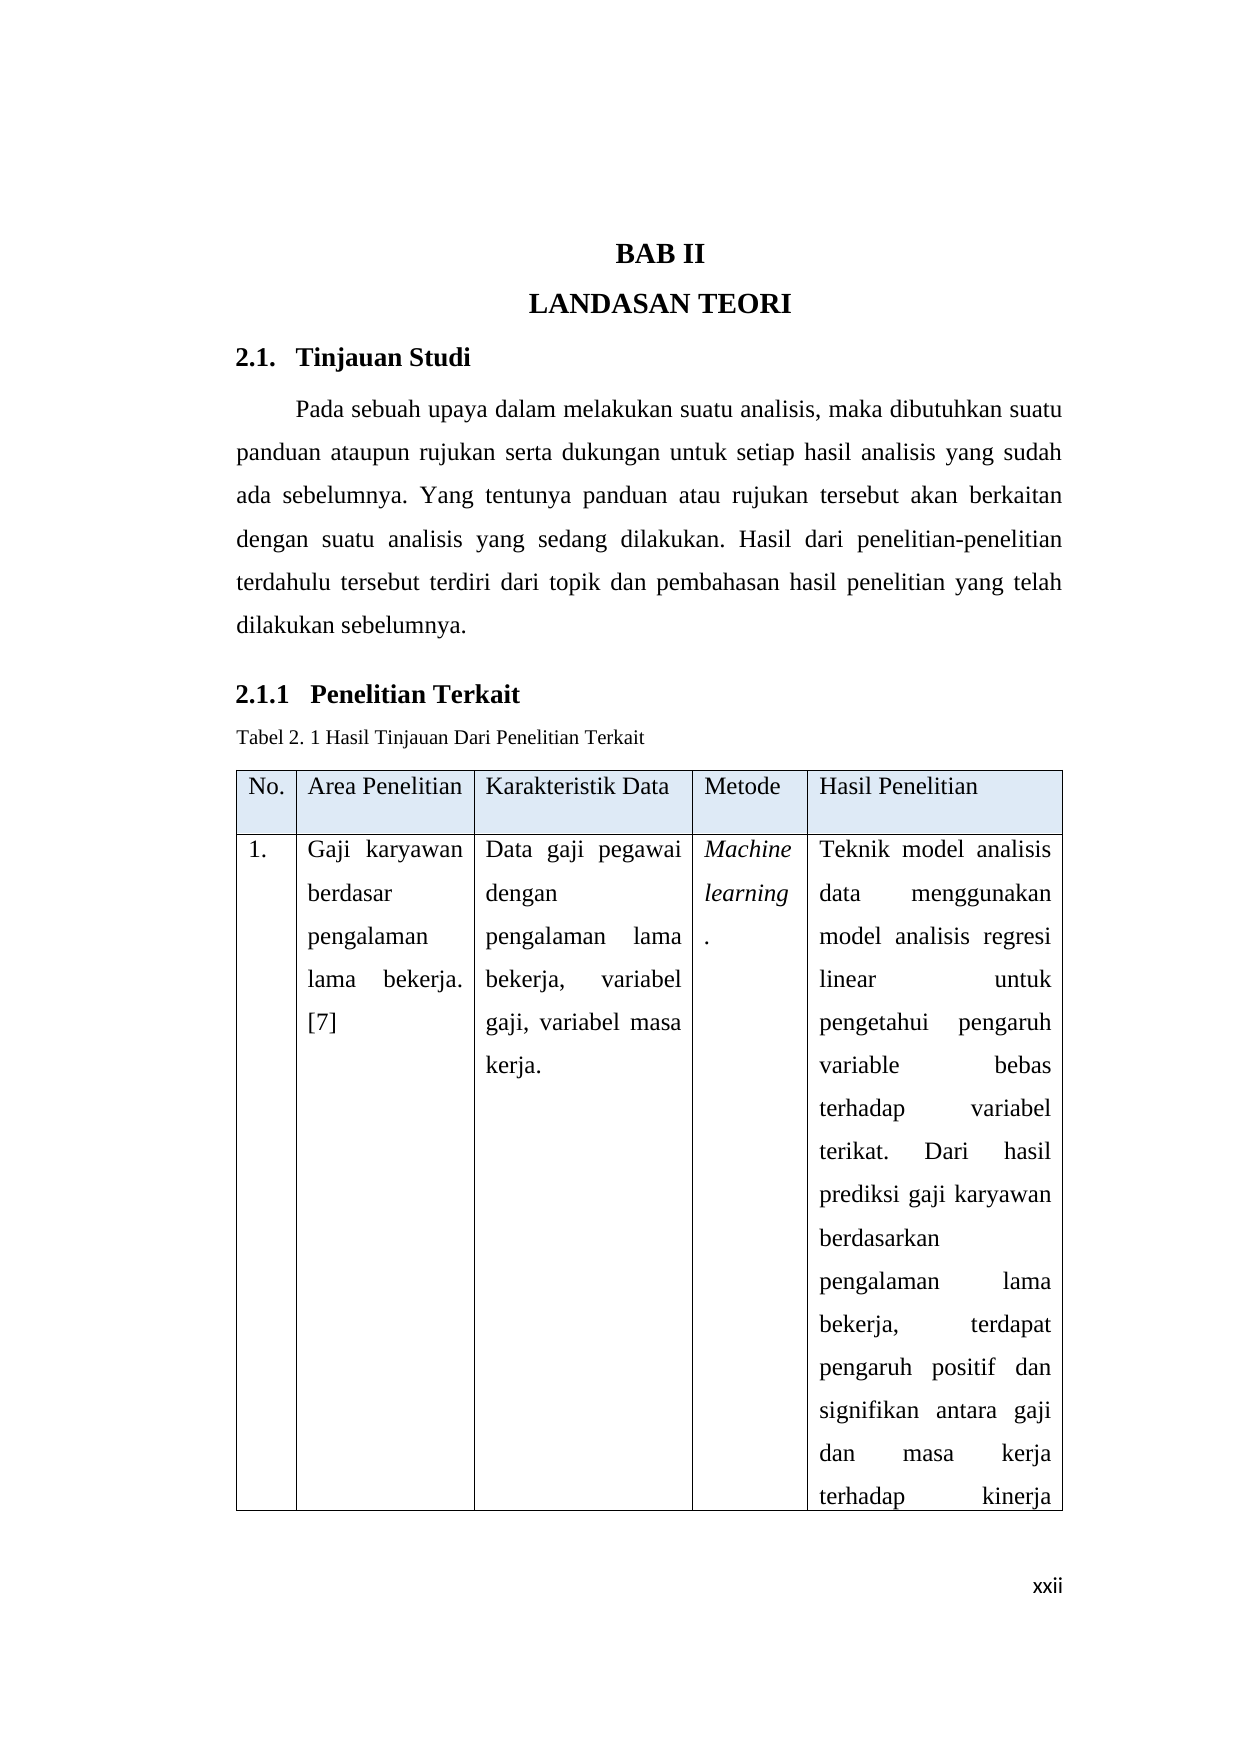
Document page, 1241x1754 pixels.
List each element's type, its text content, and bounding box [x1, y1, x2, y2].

text Tabel 2. 1 Hasil Tinjauan Dari Penelitian Terkait [236, 725, 1063, 749]
subtitle BAB II [258, 236, 1063, 270]
subtitle LANDASAN TEORI [258, 287, 1063, 320]
subtitle Penelitian Terkait [235, 678, 1063, 709]
table_header Hasil Penelitian [808, 771, 1062, 833]
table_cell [297, 835, 474, 1510]
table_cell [808, 835, 1062, 1510]
table_header No. [237, 771, 296, 833]
table_header Area Penelitian [297, 771, 474, 833]
text Pada sebuah upaya dalam melakukan suatu analisis, maka dibutuhkan suatu panduan ataupun rujukan serta dukungan untuk setiap hasil analisis yang sudah ada sebelumnya. Yang tentunya panduan atau rujukan tersebut akan berkaitan dengan suatu analisis yang sedang dilakukan. Hasil dari penelitian-penelitian terdahulu tersebut terdiri dari topik dan pembahasan hasil penelitian yang telah dilakukan sebelumnya. [236, 394, 1063, 639]
table_header Metode [693, 771, 807, 833]
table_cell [475, 835, 692, 1510]
table_cell 1. [237, 835, 296, 1510]
table_header Karakteristik Data [475, 771, 692, 833]
subtitle Tinjauan Studi [235, 341, 1063, 372]
table_cell Machine learning. [693, 835, 807, 1510]
